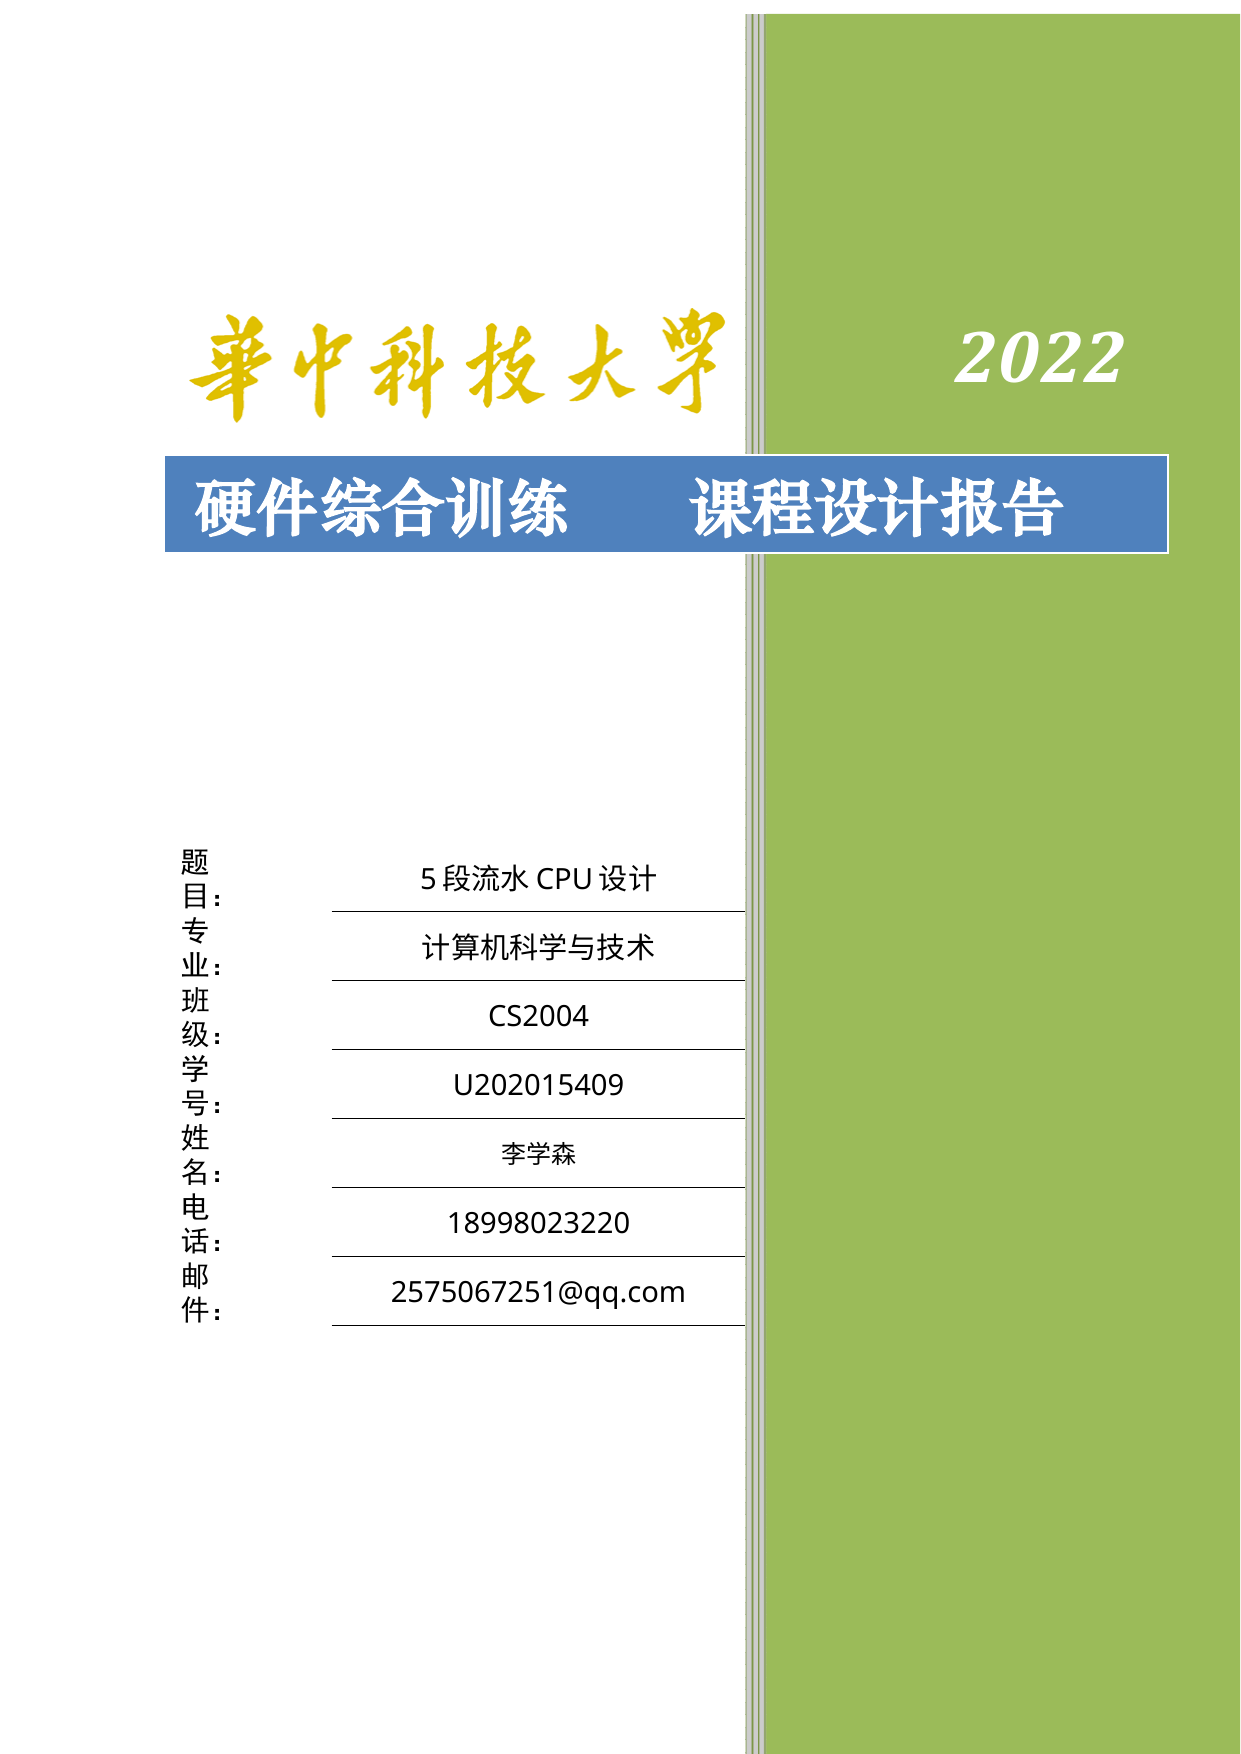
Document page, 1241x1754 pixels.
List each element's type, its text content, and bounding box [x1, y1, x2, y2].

table_cell 18998023220 [332, 1188, 745, 1256]
picture [187, 14, 767, 454]
table_cell 计算机科学与技术 [332, 912, 745, 980]
table_cell 班 级： [169, 980, 332, 1049]
table_header 题 目： [169, 843, 332, 911]
table_cell [332, 1119, 745, 1187]
table_cell CS2004 [332, 981, 745, 1049]
table_cell 邮 件： [169, 1256, 332, 1325]
picture [745, 554, 767, 1754]
table_header 5段流水CPU设计 [332, 843, 745, 911]
table_cell 专 业： [169, 911, 332, 980]
table_cell 姓 名： [169, 1118, 332, 1187]
table_cell U202015409 [332, 1050, 745, 1118]
table_cell 2575067251@qq.com [332, 1257, 745, 1325]
table_cell 电 话： [169, 1187, 332, 1256]
table_cell 学 号： [169, 1049, 332, 1118]
